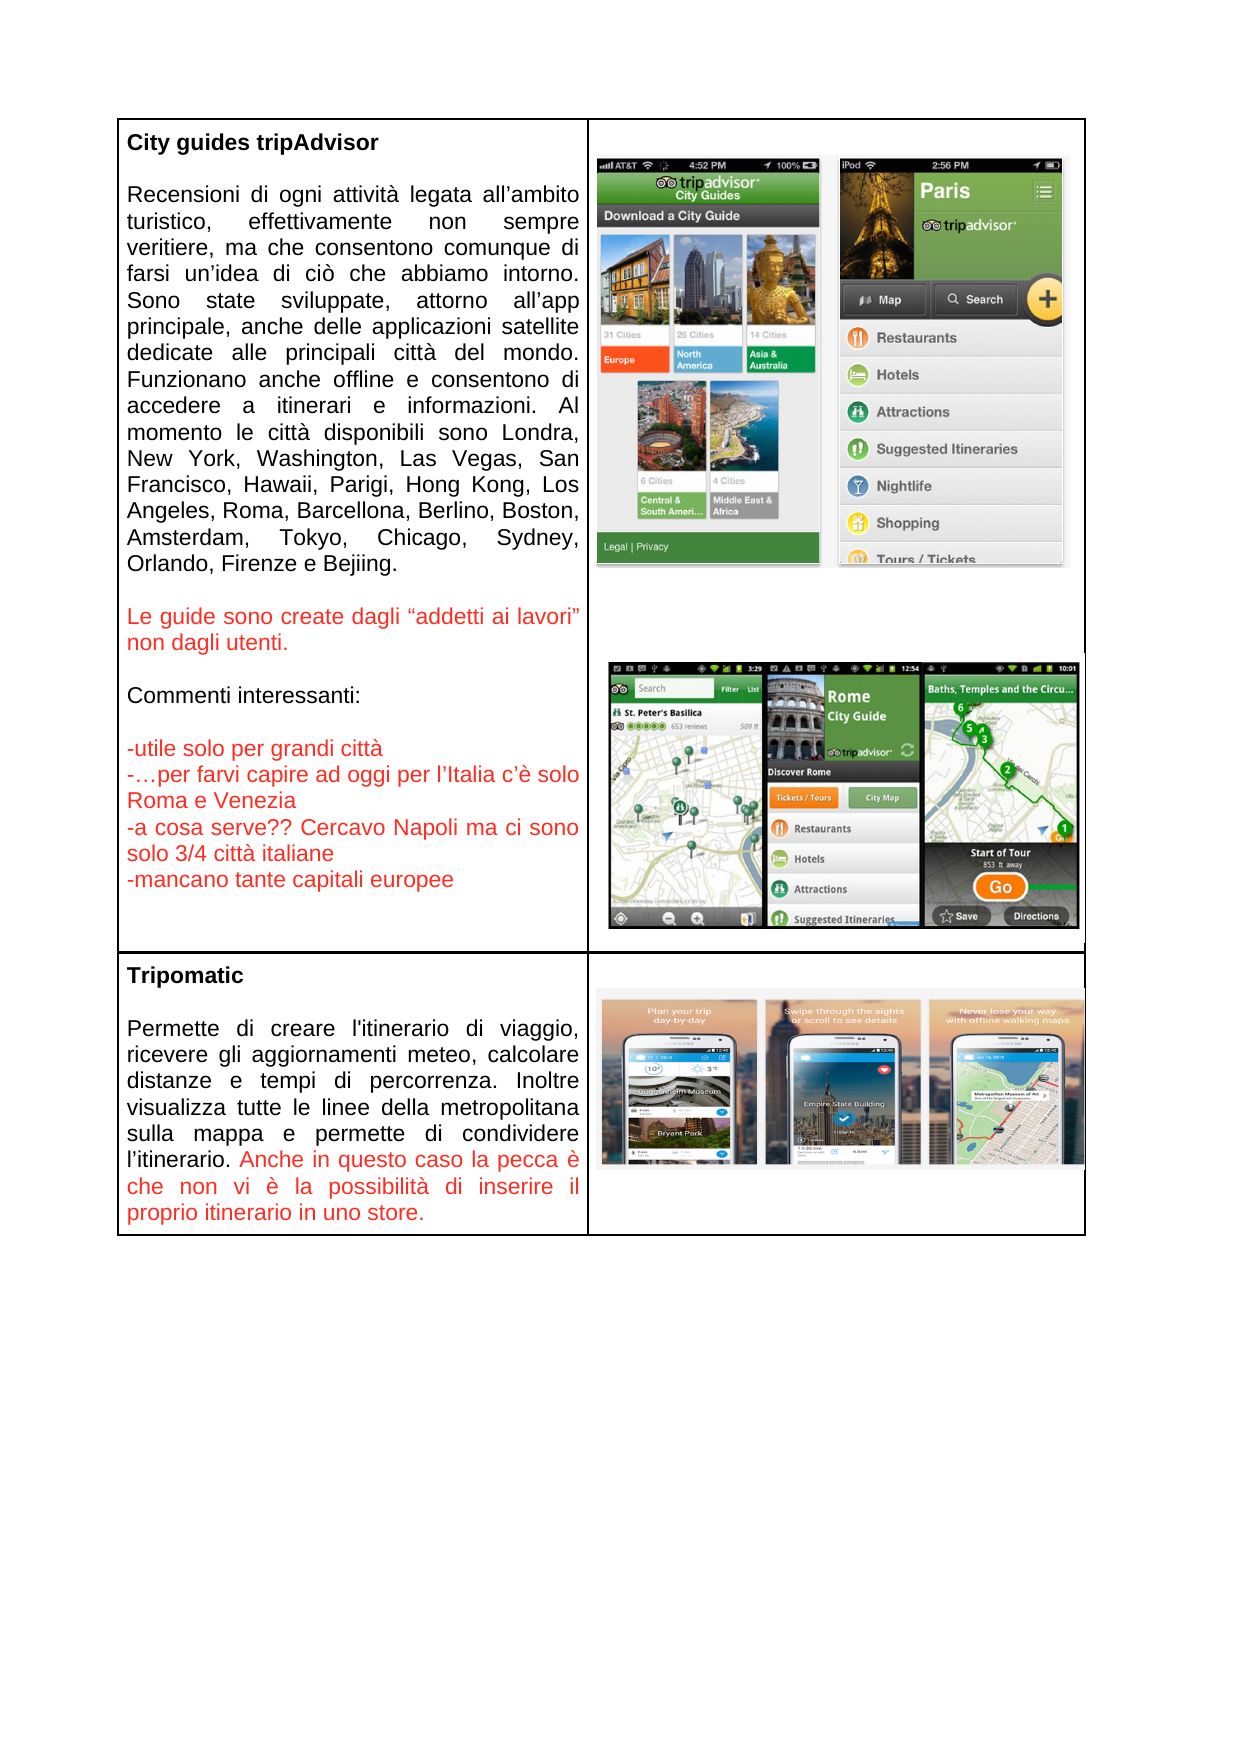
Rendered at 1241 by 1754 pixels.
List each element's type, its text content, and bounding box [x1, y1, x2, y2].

table_cell Tripomatic Permette di creare l'itinerario di viaggio, ricevere gli aggiornamenti meteo, calcolare distanze e tempi di percorrenza. Inoltre visualizza tutte le linee della metropolitana sulla mappa e permette di condividere l’itinerario. Anche in questo caso la pecca è che non vi è la possibilità di inserire il proprio itinerario in uno store. [119, 954, 587, 1234]
picture [596, 155, 1071, 568]
picture [596, 653, 1085, 943]
table_header [589, 120, 1084, 951]
table_header City guides tripAdvisor Recensioni di ogni attività legata all’ambito turistico, effettivamente non sempre veritiere, ma che consentono comunque di farsi un’idea di ciò che abbiamo intorno. Sono state sviluppate, attorno all’app principale, anche delle applicazioni satellite dedicate alle principali città del mondo. Funzionano anche offline e consentono di accedere a itinerari e informazioni. Al momento le città disponibili sono Londra, New York, Washington, Las Vegas, San Francisco, Hawaii, Parigi, Hong Kong, Los Angeles, Roma, Barcellona, Berlino, Boston, Amsterdam, Tokyo, Chicago, Sydney, Orlando, Firenze e Bejiing. Le guide sono create dagli “addetti ai lavori” non dagli utenti. Commenti interessanti: -utile solo per grandi città -…per farvi capire ad oggi per l’Italia c’è solo Roma e Venezia -a cosa serve?? Cercavo Napoli ma ci sono solo 3/4 città italiane -mancano tante capitali europee [119, 120, 587, 951]
table_cell [589, 954, 1084, 1234]
picture [596, 988, 1085, 1170]
